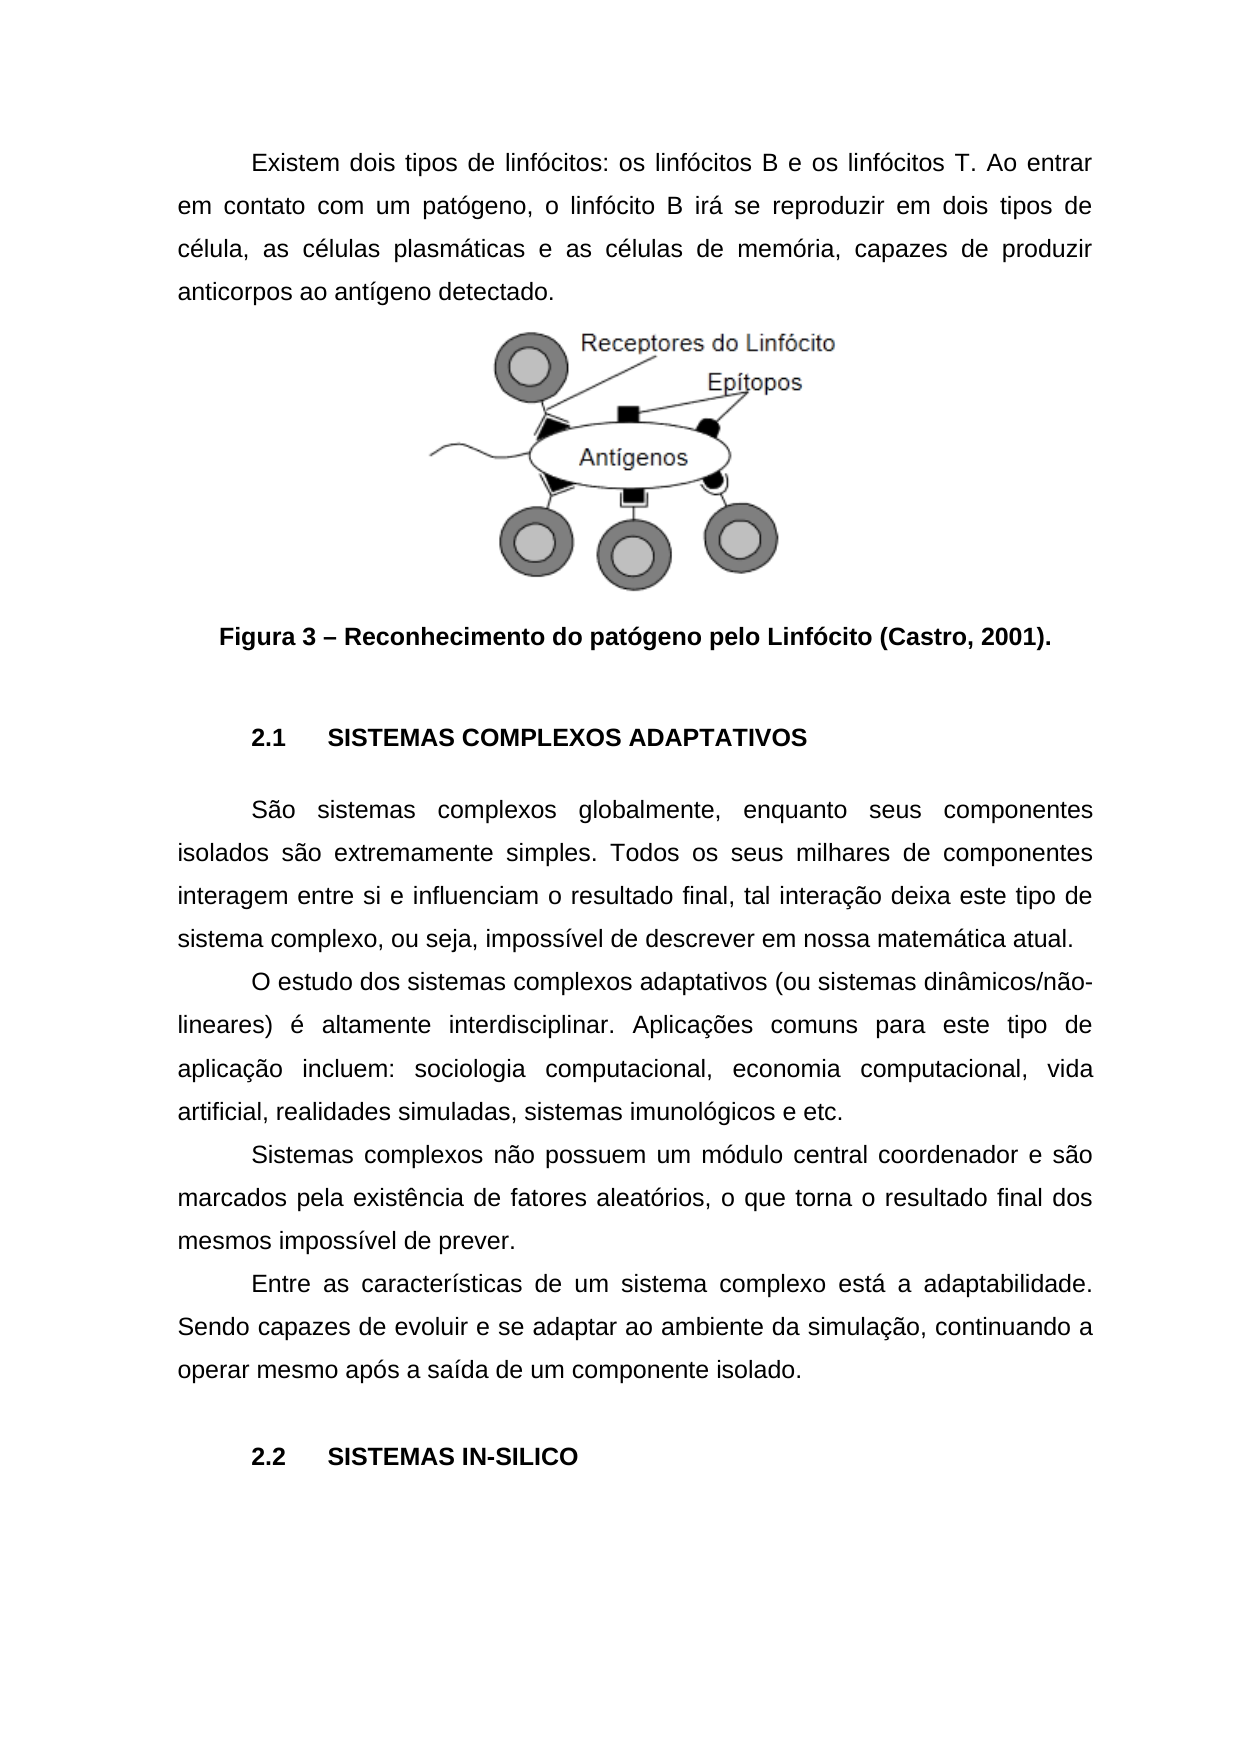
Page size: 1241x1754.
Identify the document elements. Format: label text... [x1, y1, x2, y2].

text Existem dois tipos de linfócitos: os linfócitos B e os linfócitos T. Ao entrar em contato com um patógeno, o linfócito B irá se reproduzir em dois tipos de célula, as células plasmáticas e as células de memória, capazes de produzir anticorpos ao antígeno detectado. [177, 148, 1094, 306]
text São sistemas complexos globalmente, enquanto seus componentes isolados são extremamente simples. Todos os seus milhares de componentes interagem entre si e influenciam o resultado final, tal interação deixa este tipo de sistema complexo, ou seja, impossível de descrever em nossa matemática atual. [177, 795, 1094, 953]
subtitle 2.1 SISTEMAS COMPLEXOS ADAPTATIVOS [251, 723, 1094, 752]
text Figura 3 – Reconhecimento do patógeno pelo Linfócito (Castro, 2001). [177, 622, 1094, 651]
text Sistemas complexos não possuem um módulo central coordenador e são marcados pela existência de fatores aleatórios, o que torna o resultado final dos mesmos impossível de prever. [177, 1140, 1094, 1255]
picture [412, 320, 860, 610]
subtitle 2.2 SISTEMAS IN-SILICO [251, 1442, 1094, 1471]
text O estudo dos sistemas complexos adaptativos (ou sistemas dinâmicos/não-lineares) é altamente interdisciplinar. Aplicações comuns para este tipo de aplicação incluem: sociologia computacional, economia computacional, vida artificial, realidades simuladas, sistemas imunológicos e etc. [177, 967, 1094, 1126]
text Entre as características de um sistema complexo está a adaptabilidade. Sendo capazes de evoluir e se adaptar ao ambiente da simulação, continuando a operar mesmo após a saída de um componente isolado. [177, 1269, 1094, 1384]
